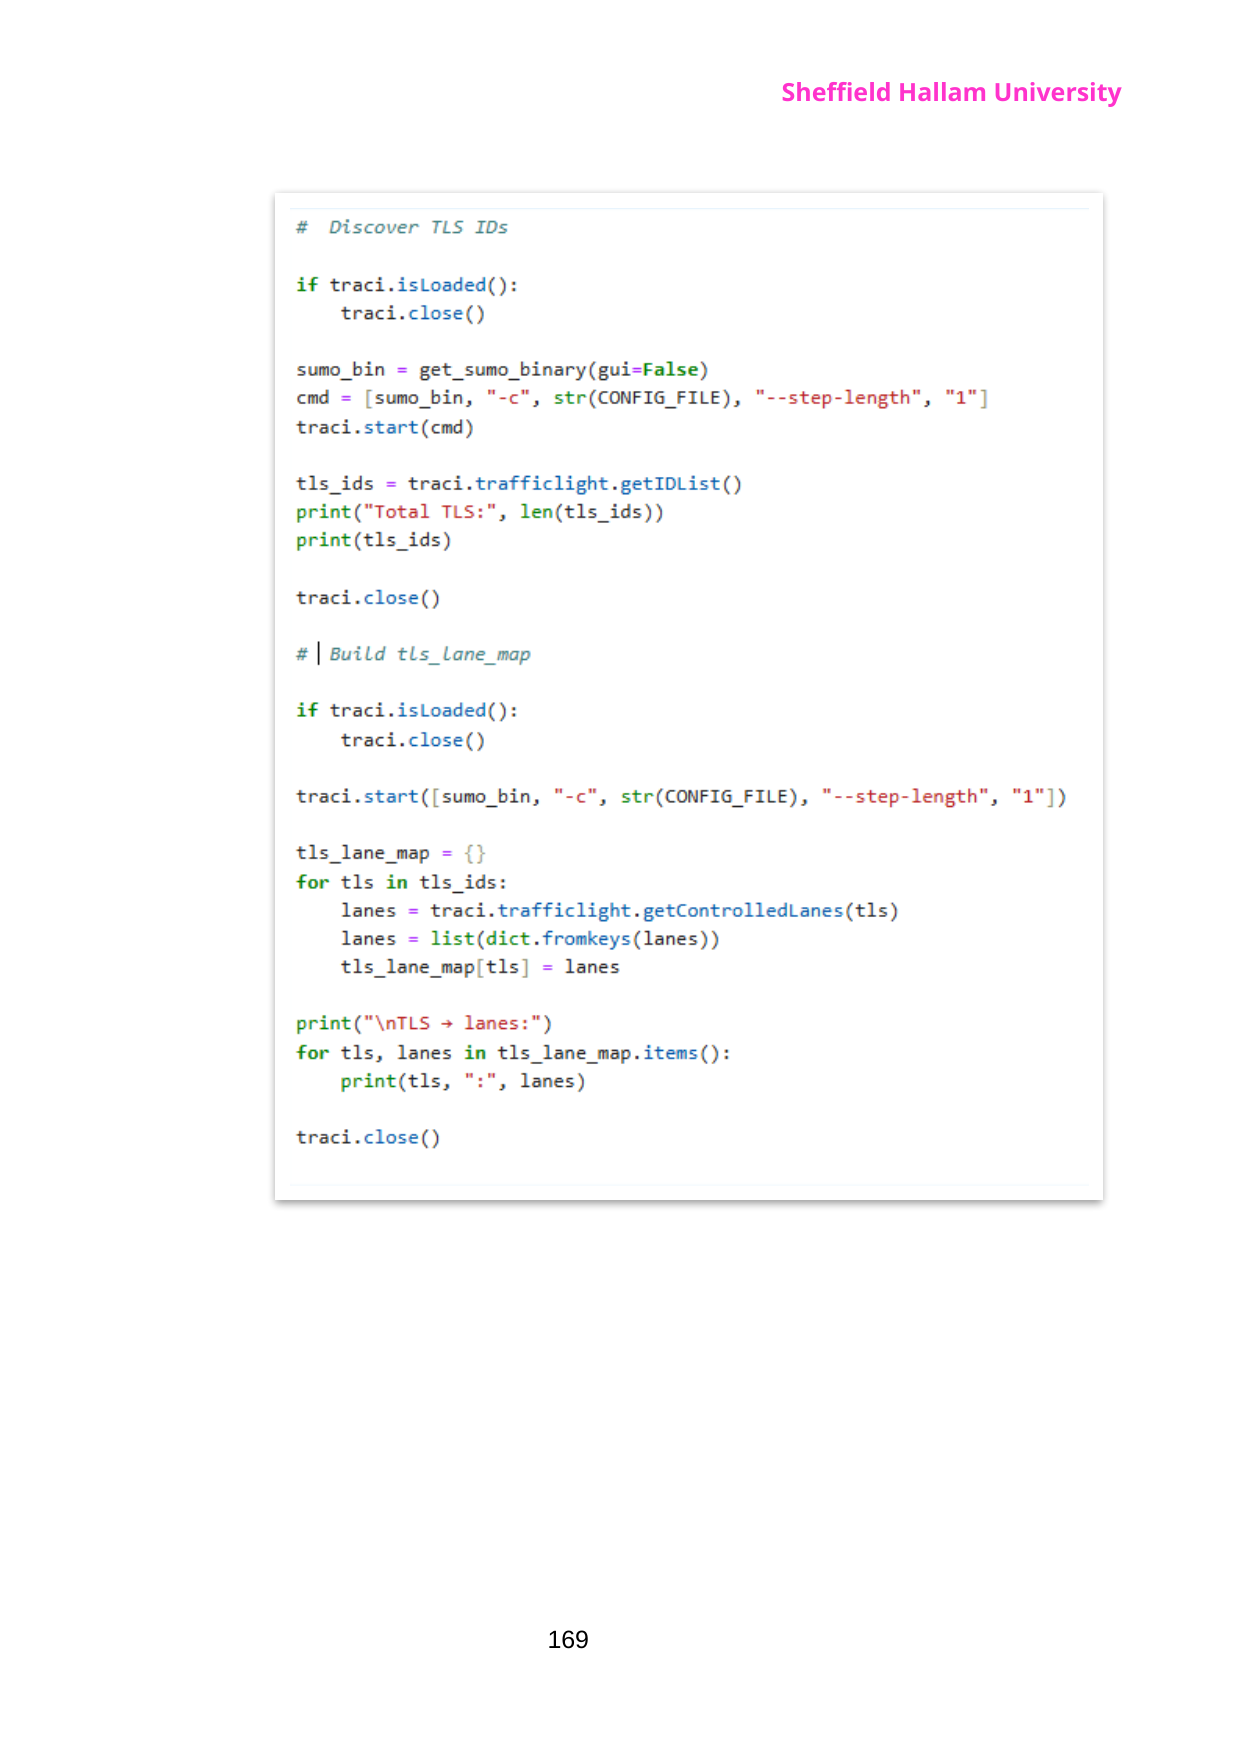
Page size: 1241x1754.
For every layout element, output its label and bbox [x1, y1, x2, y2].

picture [290, 208, 1089, 1186]
